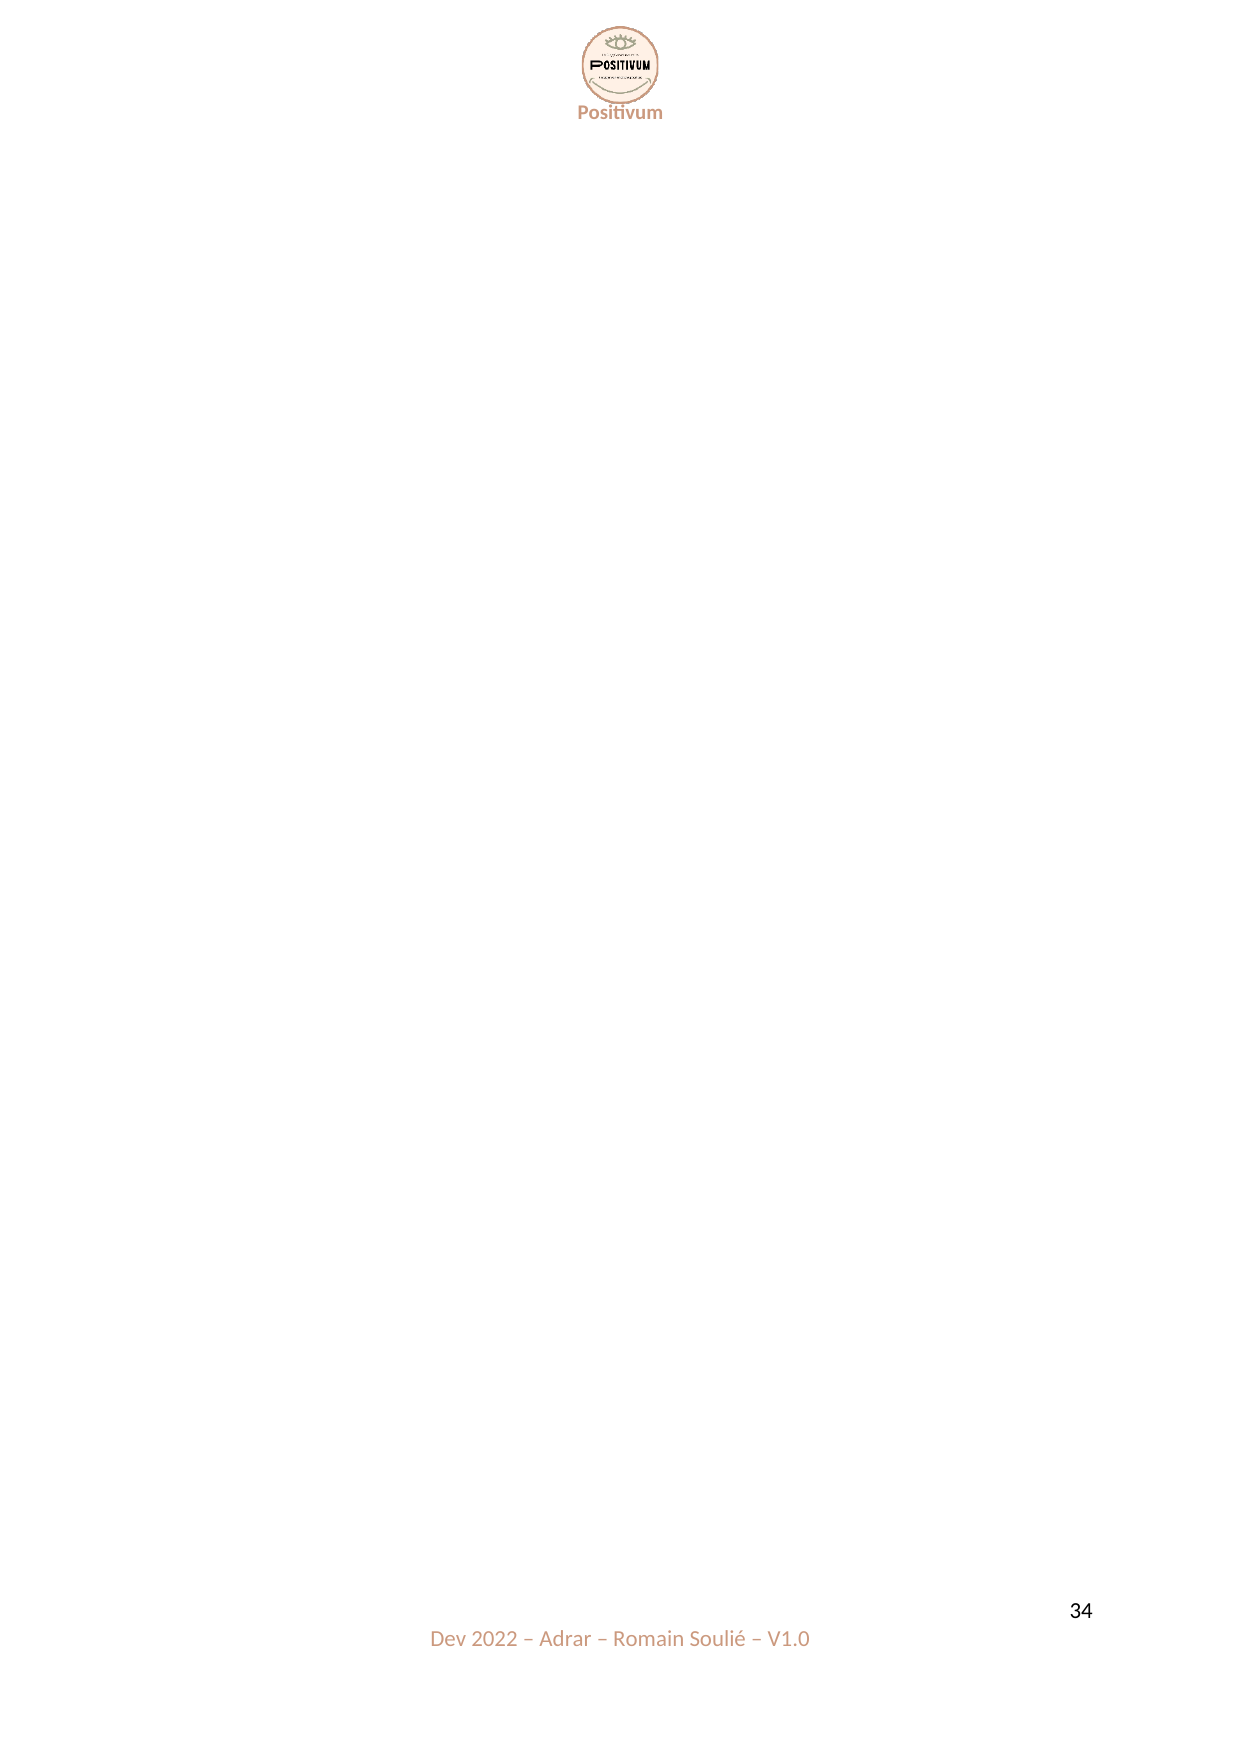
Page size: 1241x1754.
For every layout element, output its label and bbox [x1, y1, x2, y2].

picture [581, 26, 659, 104]
